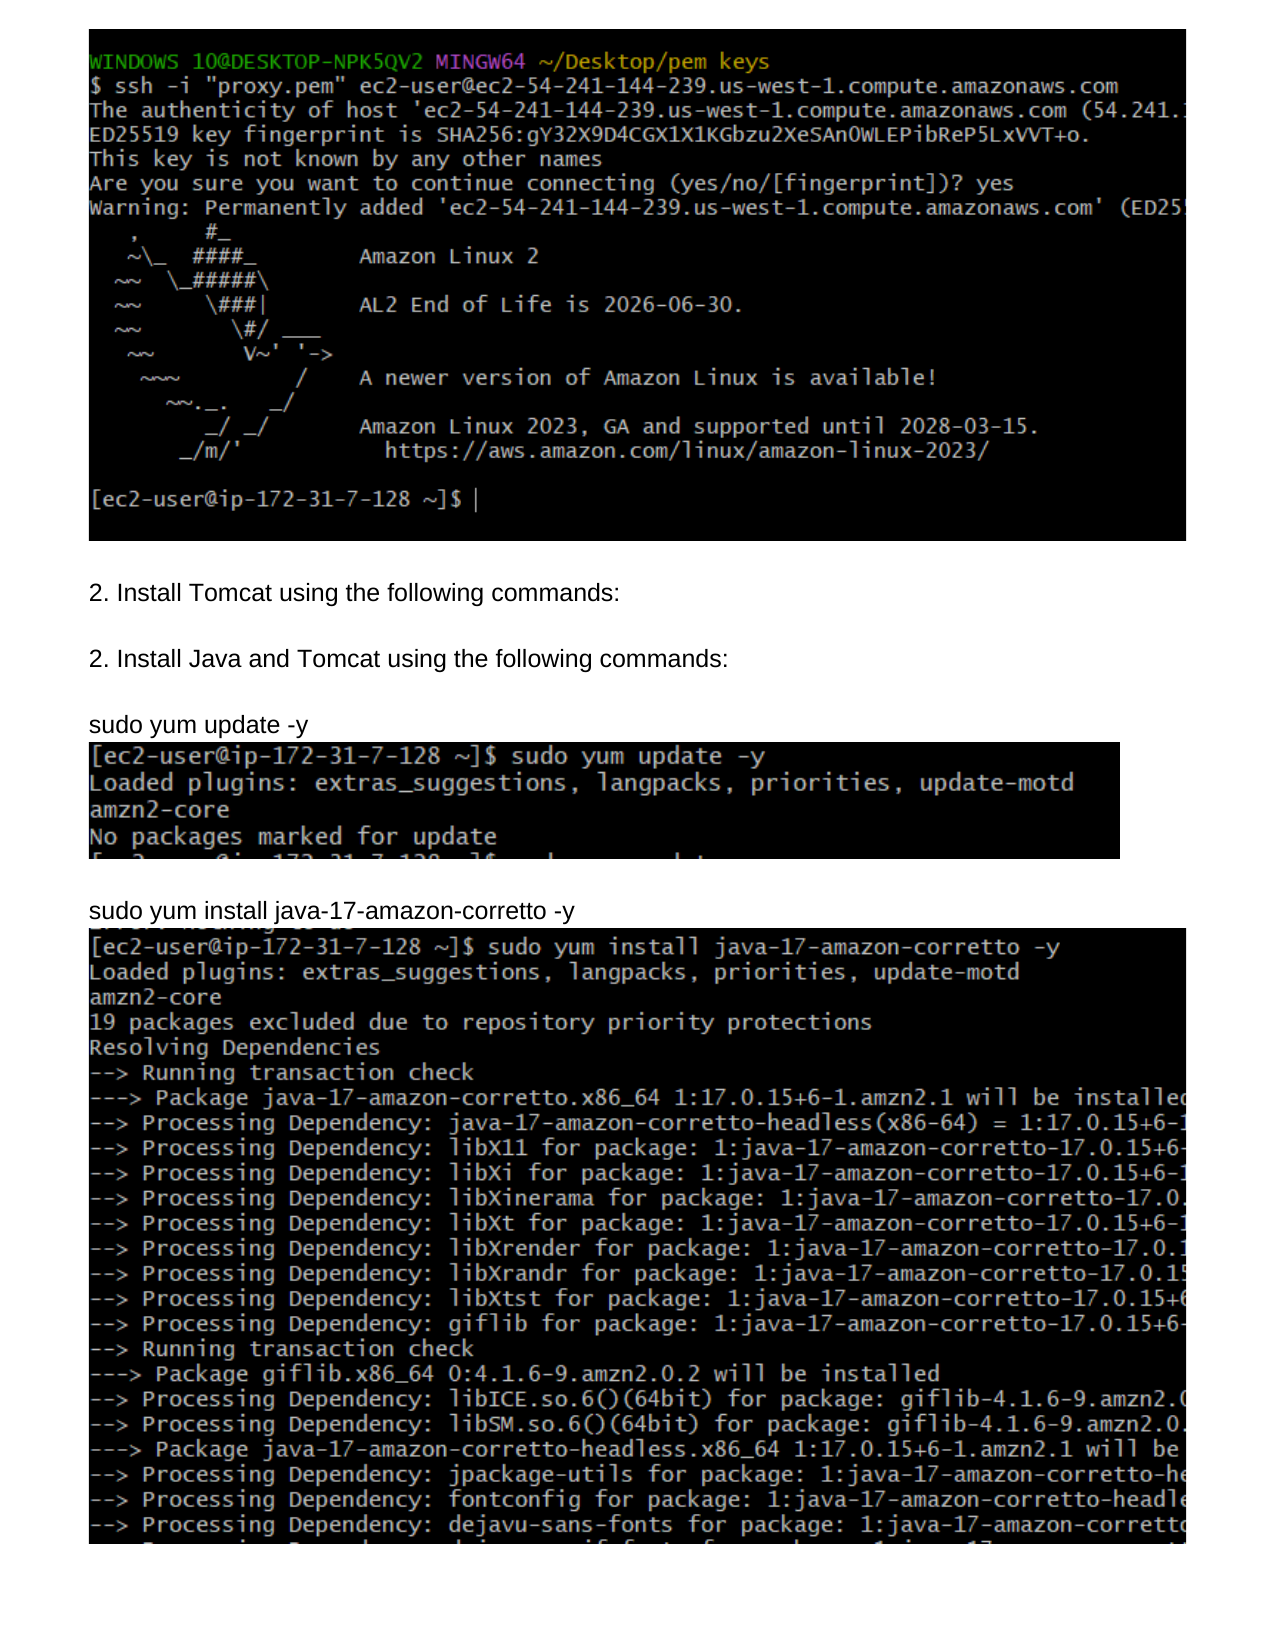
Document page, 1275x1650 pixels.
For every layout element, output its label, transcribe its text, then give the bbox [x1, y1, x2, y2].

picture [88, 928, 1187, 1544]
text 2. Install Java and Tomcat using the following commands: [89, 644, 1186, 673]
picture [88, 742, 1120, 859]
text sudo yum update -y [89, 710, 1186, 739]
text 2. Install Tomcat using the following commands: [89, 545, 1186, 607]
text sudo yum install java-17-amazon-corretto -y [89, 896, 1186, 924]
picture [88, 29, 1187, 541]
